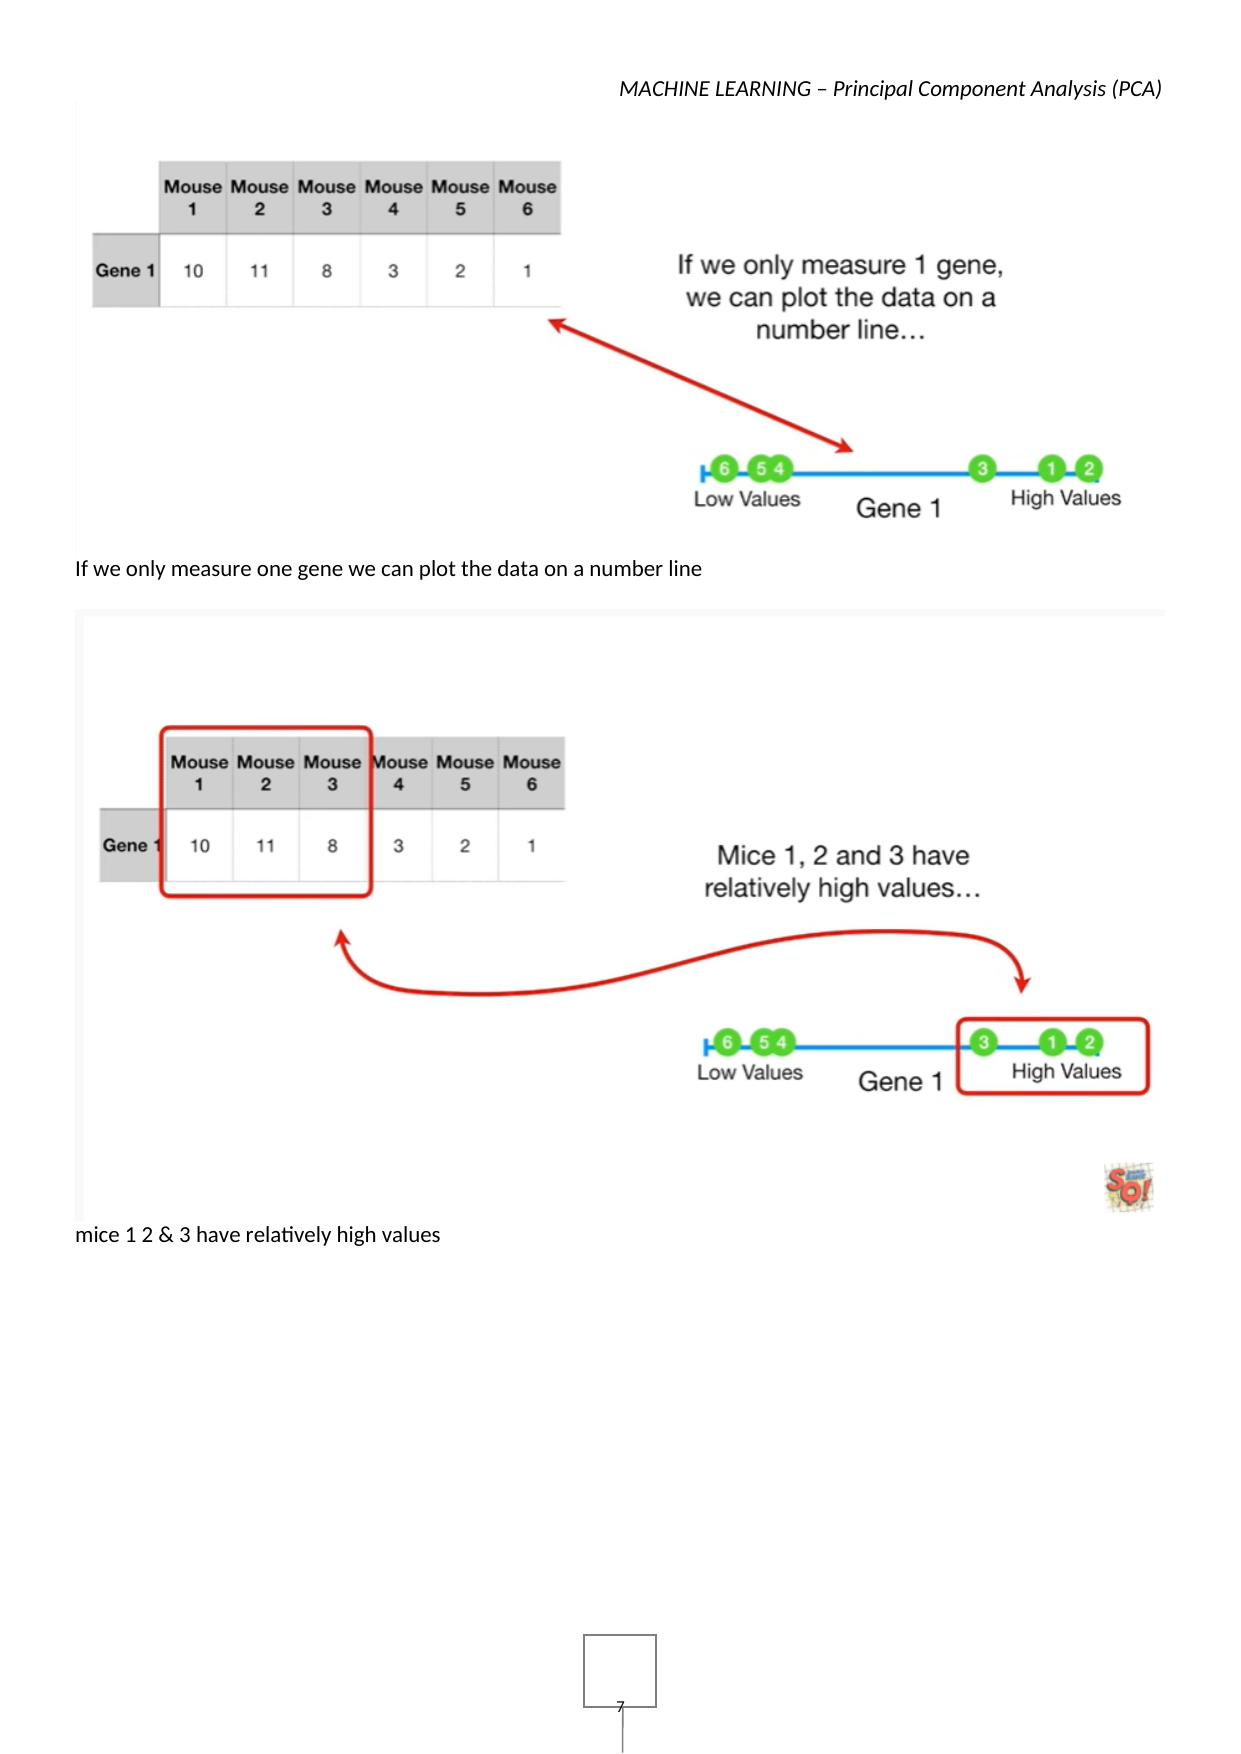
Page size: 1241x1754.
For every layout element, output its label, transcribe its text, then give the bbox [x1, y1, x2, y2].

picture [75, 101, 1166, 554]
picture [75, 609, 1166, 1221]
text If we only measure one gene we can plot the data on a number line [75, 554, 1165, 582]
text mice 1 2 & 3 have relatively high values [75, 1221, 1165, 1248]
